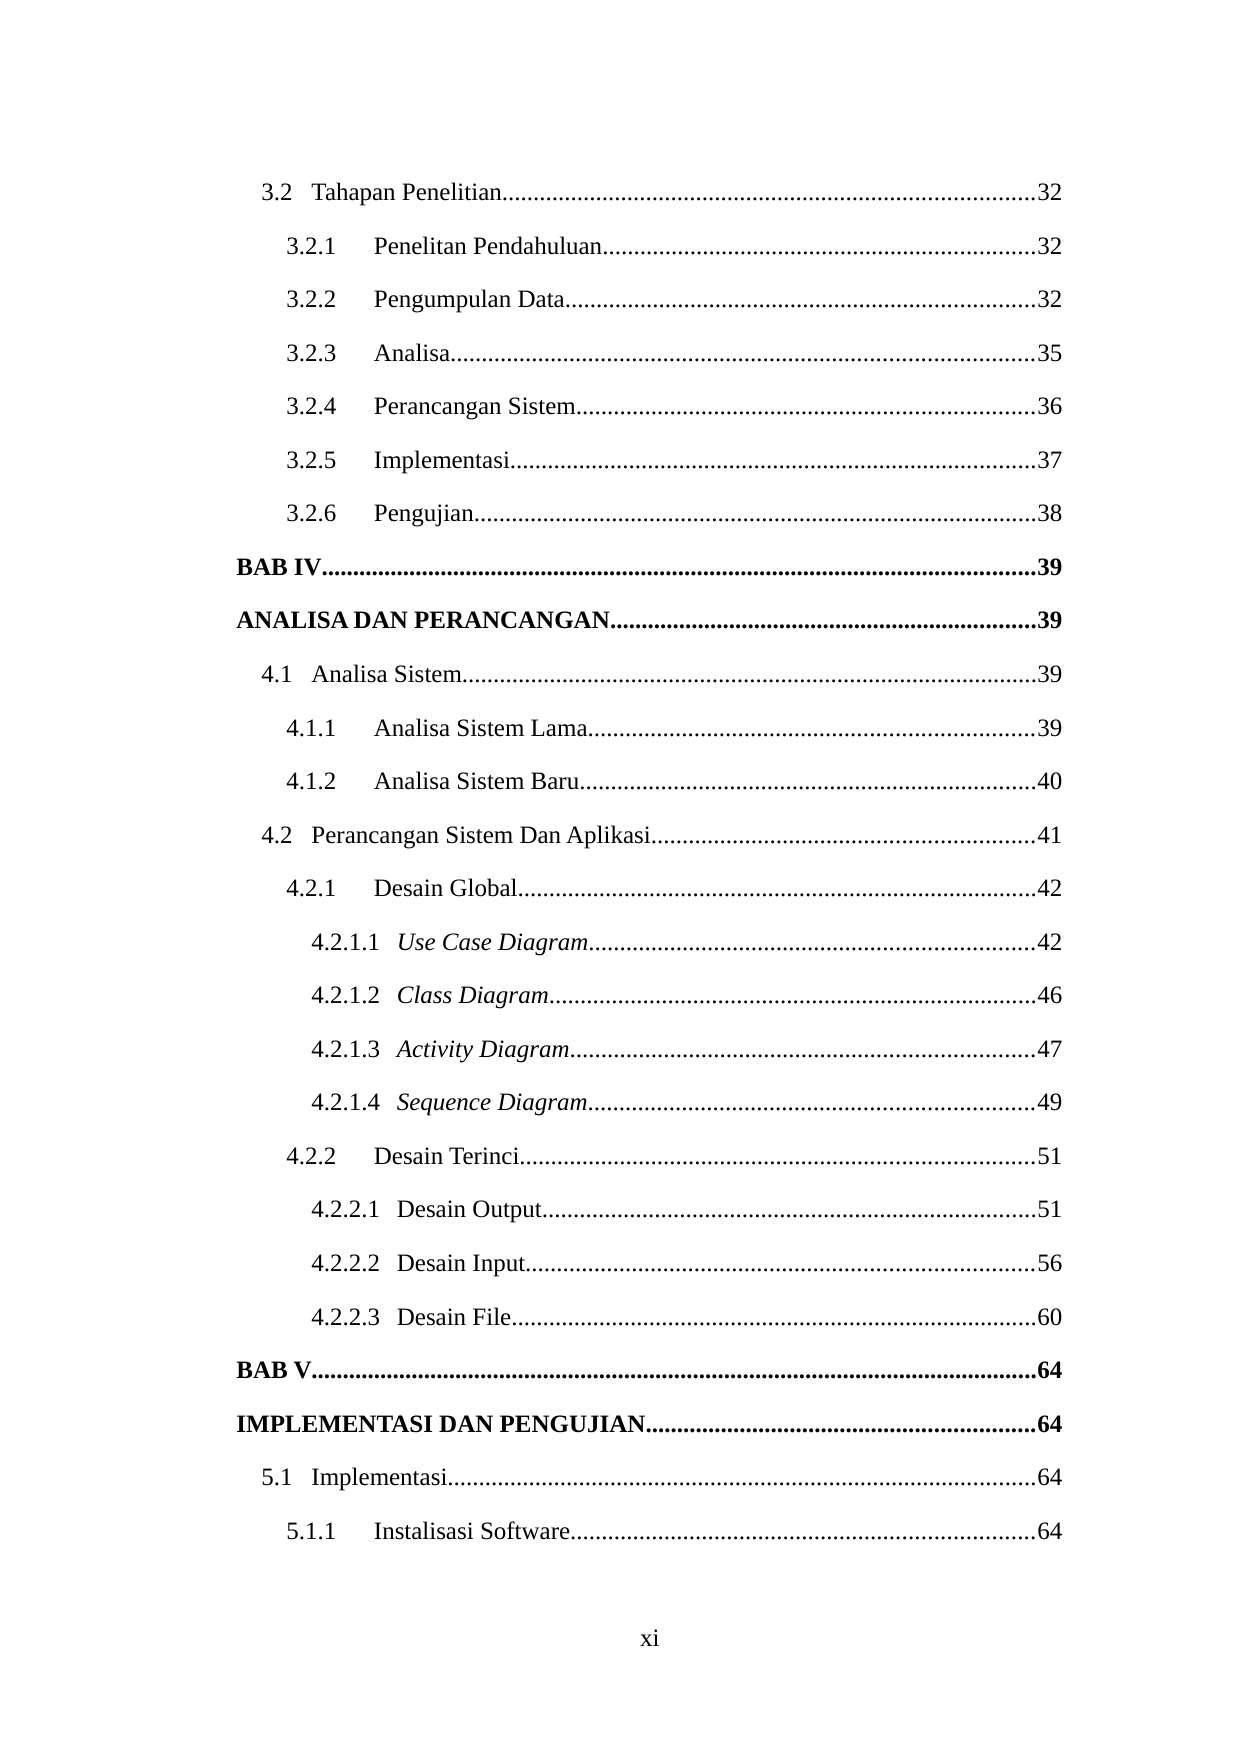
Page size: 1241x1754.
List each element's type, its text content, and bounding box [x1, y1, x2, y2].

text 4.2 Perancangan Sistem Dan Aplikasi 41 [261, 820, 1063, 848]
text 4.1.2 Analisa Sistem Baru 40 [286, 766, 1063, 795]
text 5.1.1 Instalisasi Software 64 [286, 1516, 1063, 1544]
text 3.2.5 Implementasi 37 [286, 445, 1063, 474]
text 3.2.4 Perancangan Sistem 36 [286, 391, 1063, 420]
text BAB IV 39 [236, 552, 1063, 581]
text 4.2.1.3 Activity Diagram 47 [311, 1034, 1063, 1063]
text 3.2.6 Pengujian 38 [286, 498, 1063, 527]
text 4.1.1 Analisa Sistem Lama 39 [286, 713, 1063, 741]
text BAB V 64 [236, 1355, 1063, 1384]
text IMPLEMENTASI DAN PENGUJIAN 64 [236, 1409, 1063, 1437]
text ANALISA DAN PERANCANGAN 39 [236, 606, 1063, 634]
text 4.2.1.1 Use Case Diagram 42 [311, 927, 1063, 956]
text 5.1 Implementasi 64 [261, 1462, 1063, 1491]
text 4.2.1.4 Sequence Diagram 49 [311, 1087, 1063, 1116]
text 4.2.1.2 Class Diagram 46 [311, 980, 1063, 1009]
text 3.2.2 Pengumpulan Data 32 [286, 284, 1063, 313]
text 3.2.3 Analisa 35 [286, 338, 1063, 367]
text 4.2.2.1 Desain Output 51 [311, 1194, 1063, 1223]
text 3.2.1 Penelitan Pendahuluan 32 [286, 231, 1063, 259]
text 4.1 Analisa Sistem 39 [261, 659, 1063, 688]
text 3.2 Tahapan Penelitian 32 [261, 177, 1063, 206]
text 4.2.2.3 Desain File 60 [311, 1302, 1063, 1330]
text 4.2.2.2 Desain Input 56 [311, 1248, 1063, 1277]
text 4.2.2 Desain Terinci 51 [286, 1141, 1063, 1170]
text 4.2.1 Desain Global 42 [286, 873, 1063, 902]
